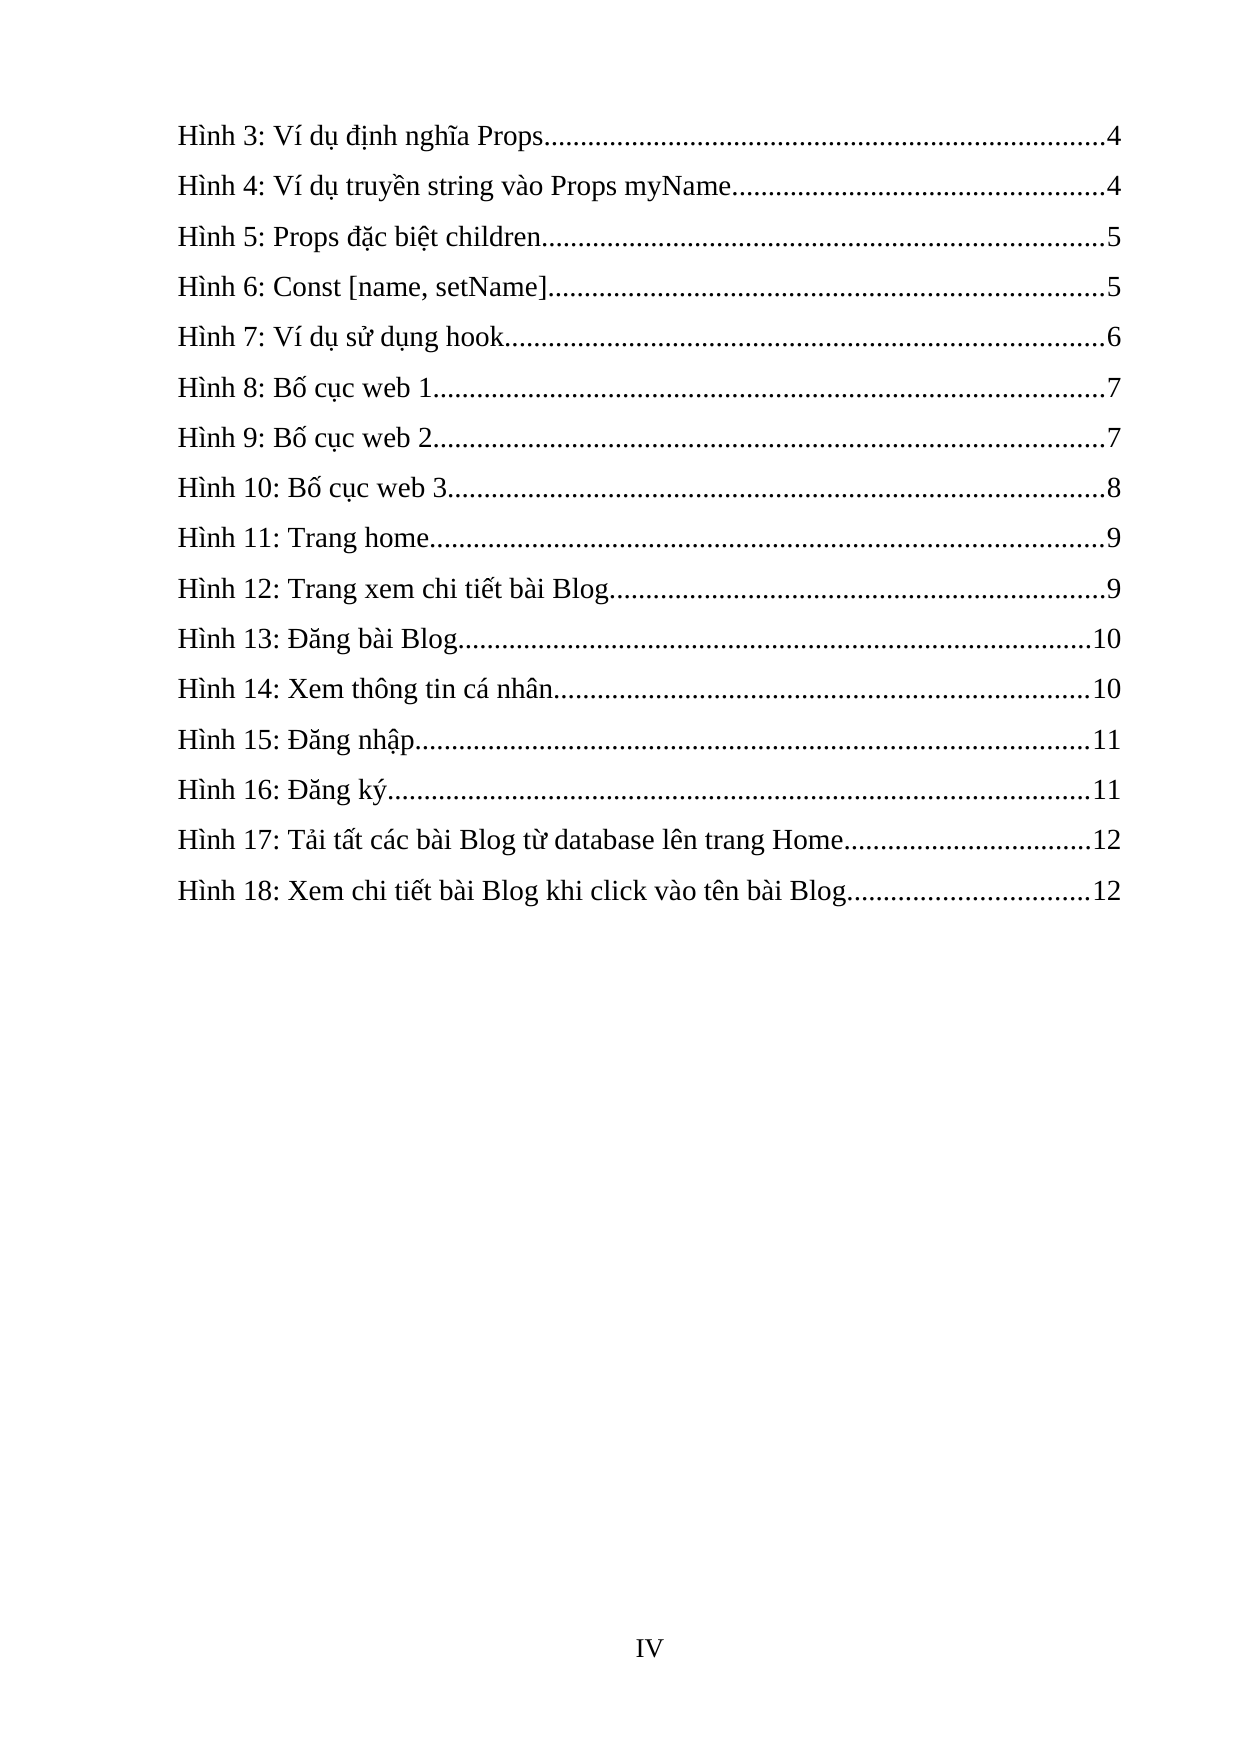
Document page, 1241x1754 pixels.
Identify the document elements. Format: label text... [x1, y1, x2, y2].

text Hình 16: Đăng ký 11 [177, 772, 1122, 806]
text Hình 4: Ví dụ truyền string vào Props myName 4 [177, 168, 1122, 202]
text Hình 9: Bố cục web 2 7 [177, 420, 1122, 453]
text Hình 5: Props đặc biệt children 5 [177, 219, 1122, 252]
text Hình 12: Trang xem chi tiết bài Blog 9 [177, 571, 1122, 604]
text Hình 18: Xem chi tiết bài Blog khi click vào tên bài Blog 12 [177, 873, 1122, 906]
text Hình 10: Bố cục web 3 8 [177, 470, 1122, 504]
text Hình 17: Tải tất các bài Blog từ database lên trang Home 12 [177, 822, 1122, 856]
text Hình 11: Trang home 9 [177, 521, 1122, 554]
text Hình 3: Ví dụ định nghĩa Props 4 [177, 118, 1122, 152]
text Hình 7: Ví dụ sử dụng hook 6 [177, 319, 1122, 353]
text Hình 8: Bố cục web 1 7 [177, 370, 1122, 403]
text Hình 14: Xem thông tin cá nhân 10 [177, 672, 1122, 705]
text Hình 6: Const [name, setName] 5 [177, 269, 1122, 303]
text Hình 15: Đăng nhập 11 [177, 722, 1122, 755]
text Hình 13: Đăng bài Blog 10 [177, 621, 1122, 655]
